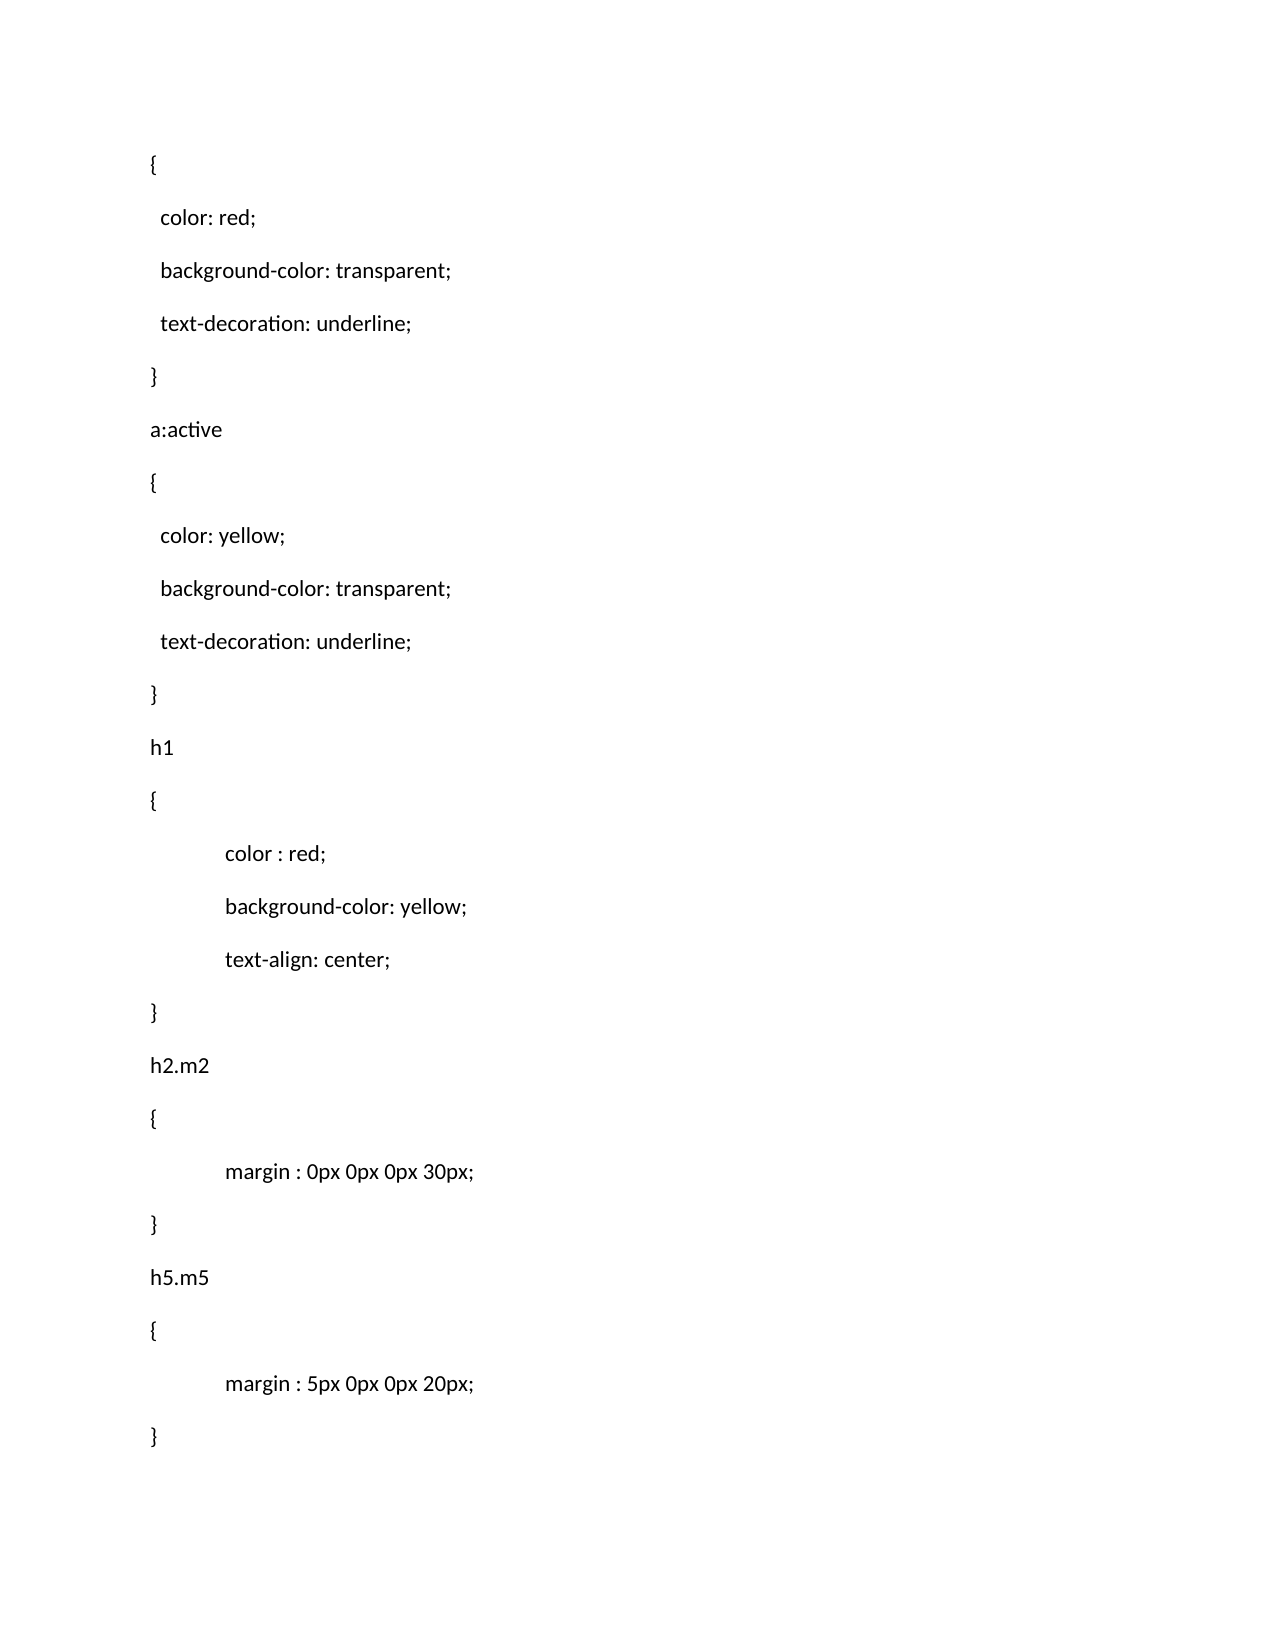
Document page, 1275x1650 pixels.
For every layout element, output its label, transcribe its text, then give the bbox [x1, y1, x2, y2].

text background-color: transparent; [150, 256, 1125, 284]
text background-color: yellow; [150, 892, 1125, 920]
text { [150, 786, 1125, 814]
text text-align: center; [150, 945, 1125, 973]
text margin : 0px 0px 0px 30px; [150, 1157, 1125, 1185]
text { [150, 1104, 1125, 1132]
text color: yellow; [150, 521, 1125, 549]
text color : red; [150, 839, 1125, 867]
text } [150, 680, 1125, 708]
text text-decoration: underline; [150, 309, 1125, 337]
text a:active [150, 415, 1125, 443]
text h1 [150, 733, 1125, 761]
text h5.m5 [150, 1263, 1125, 1291]
text h2.m2 [150, 1051, 1125, 1079]
text } [150, 362, 1125, 390]
text { [150, 150, 1125, 178]
text background-color: transparent; [150, 574, 1125, 602]
text text-decoration: underline; [150, 627, 1125, 655]
text color: red; [150, 203, 1125, 231]
text } [150, 1210, 1125, 1238]
text } [150, 998, 1125, 1026]
text } [150, 1422, 1125, 1451]
text { [150, 468, 1125, 496]
text { [150, 1316, 1125, 1344]
text margin : 5px 0px 0px 20px; [150, 1369, 1125, 1397]
